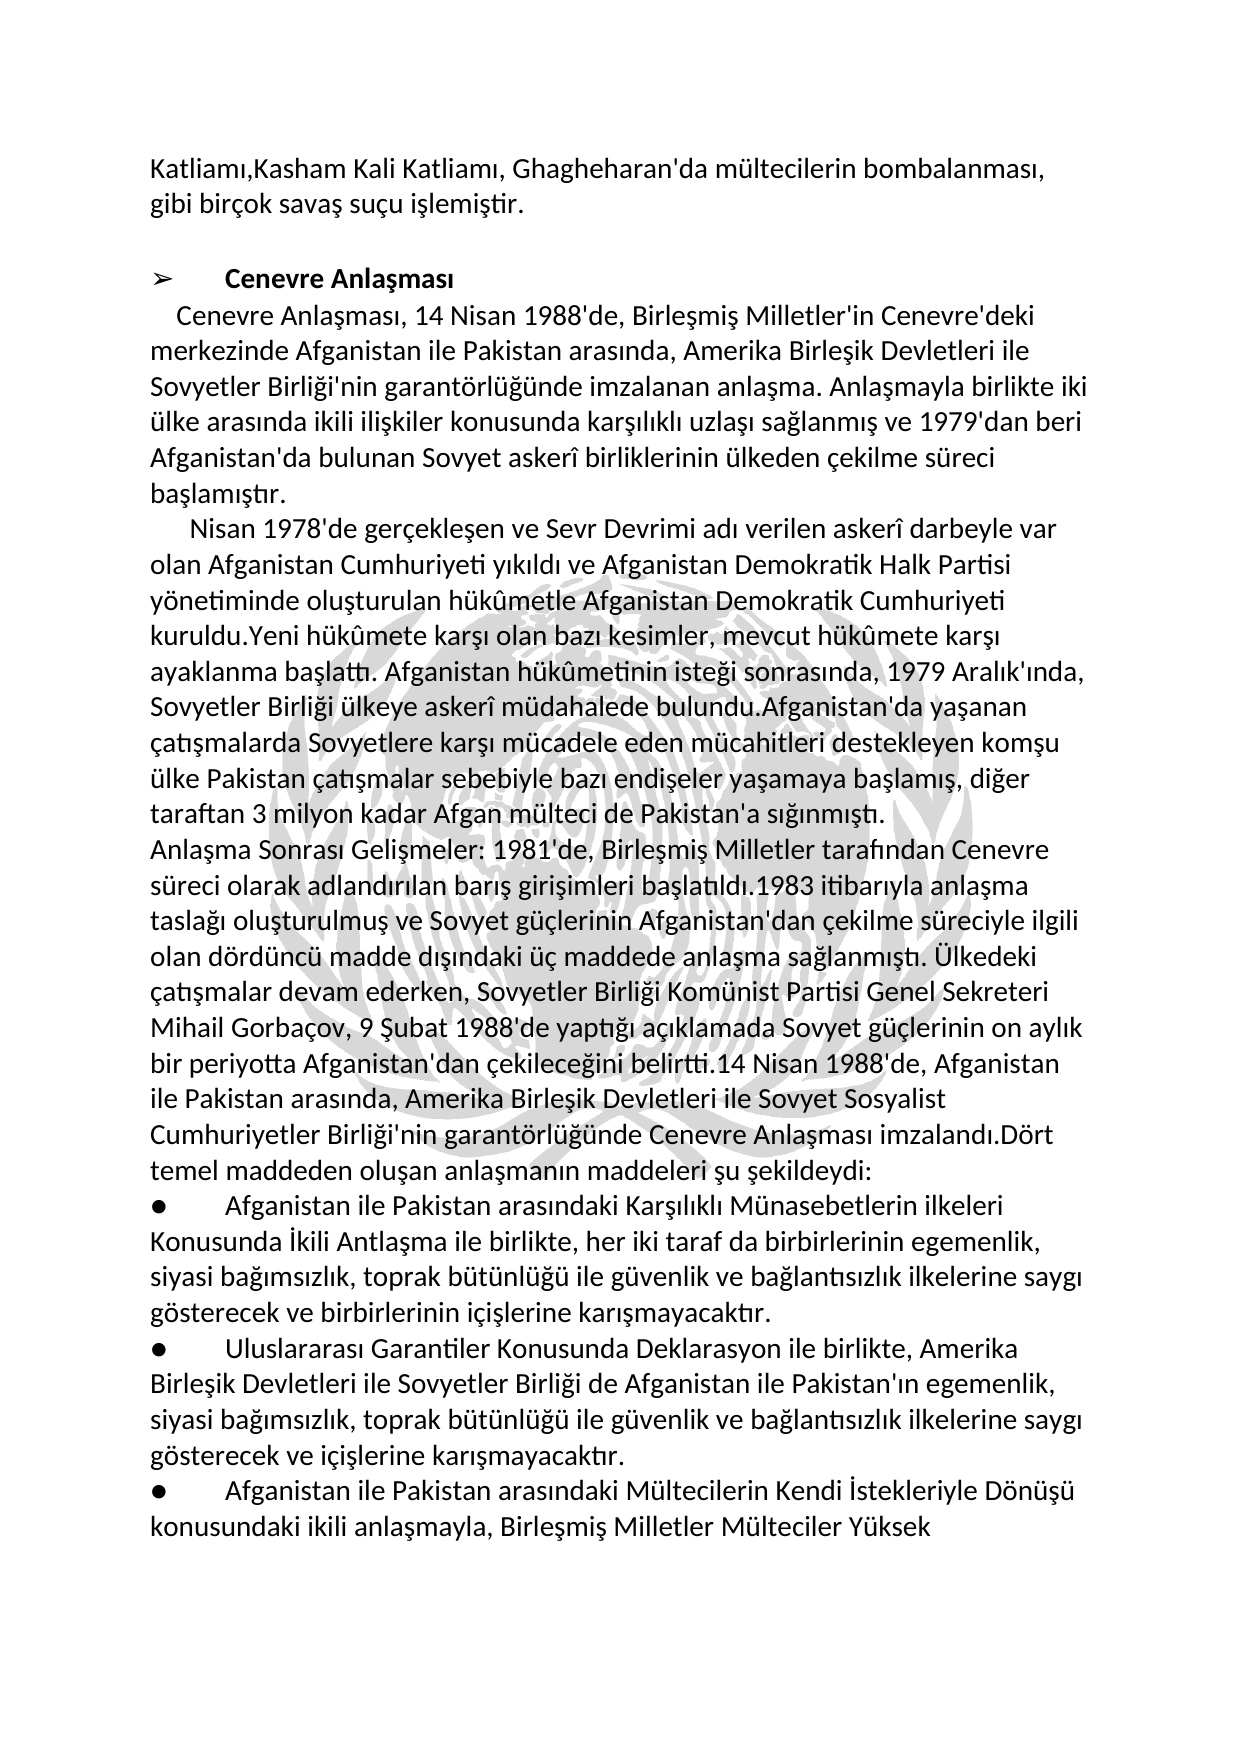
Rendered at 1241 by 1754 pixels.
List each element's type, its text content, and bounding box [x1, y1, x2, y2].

text Nisan 1978'de gerçekleşen ve Sevr Devrimi adı verilen askerî darbeyle var olan Afganistan Cumhuriyeti yıkıldı ve Afganistan Demokratik Halk Partisi yönetiminde oluşturulan hükûmetle Afganistan Demokratik Cumhuriyeti kuruldu.Yeni hükûmete karşı olan bazı kesimler, mevcut hükûmete karşı ayaklanma başlattı. Afganistan hükûmetinin isteği sonrasında, 1979 Aralık'ında, Sovyetler Birliği ülkeye askerî müdahalede bulundu.Afganistan'da yaşanan çatışmalarda Sovyetlere karşı mücadele eden mücahitleri destekleyen komşu ülke Pakistan çatışmalar sebebiyle bazı endişeler yaşamaya başlamış, diğer taraftan 3 milyon kadar Afgan mülteci de Pakistan'a sığınmıştı. [150, 510, 1090, 831]
text Cenevre Anlaşması, 14 Nisan 1988'de, Birleşmiş Milletler'in Cenevre'deki merkezinde Afganistan ile Pakistan arasında, Amerika Birleşik Devletleri ile Sovyetler Birliği'nin garantörlüğünde imzalanan anlaşma. Anlaşmayla birlikte iki ülke arasında ikili ilişkiler konusunda karşılıklı uzlaşı sağlanmış ve 1979'dan beri Afganistan'da bulunan Sovyet askerî birliklerinin ülkeden çekilme süreci başlamıştır. [150, 297, 1090, 510]
text ● Uluslararası Garantiler Konusunda Deklarasyon ile birlikte, Amerika Birleşik Devletleri ile Sovyetler Birliği de Afganistan ile Pakistan'ın egemenlik, siyasi bağımsızlık, toprak bütünlüğü ile güvenlik ve bağlantısızlık ilkelerine saygı gösterecek ve içişlerine karışmayacaktır. [150, 1330, 1090, 1472]
text Anlaşma Sonrası Gelişmeler: 1981'de, Birleşmiş Milletler tarafından Cenevre süreci olarak adlandırılan barış girişimleri başlatıldı.1983 itibarıyla anlaşma taslağı oluşturulmuş ve Sovyet güçlerinin Afganistan'dan çekilme süreciyle ilgili olan dördüncü madde dışındaki üç maddede anlaşma sağlanmıştı. Ülkedeki çatışmalar devam ederken, Sovyetler Birliği Komünist Partisi Genel Sekreteri Mihail Gorbaçov, 9 Şubat 1988'de yaptığı açıklamada Sovyet güçlerinin on aylık bir periyotta Afganistan'dan çekileceğini belirtti.14 Nisan 1988'de, Afganistan ile Pakistan arasında, Amerika Birleşik Devletleri ile Sovyet Sosyalist Cumhuriyetler Birliği'nin garantörlüğünde Cenevre Anlaşması imzalandı.Dört temel maddeden oluşan anlaşmanın maddeleri şu şekildeydi: [150, 831, 1090, 1187]
text ➢ Cenevre Anlaşması [150, 257, 1090, 297]
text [150, 150, 1090, 221]
text ● Afganistan ile Pakistan arasındaki Karşılıklı Münasebetlerin ilkeleri Konusunda İkili Antlaşma ile birlikte, her iki taraf da birbirlerinin egemenlik, siyasi bağımsızlık, toprak bütünlüğü ile güvenlik ve bağlantısızlık ilkelerine saygı gösterecek ve birbirlerinin içişlerine karışmayacaktır. [150, 1187, 1090, 1330]
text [150, 1472, 1090, 1543]
